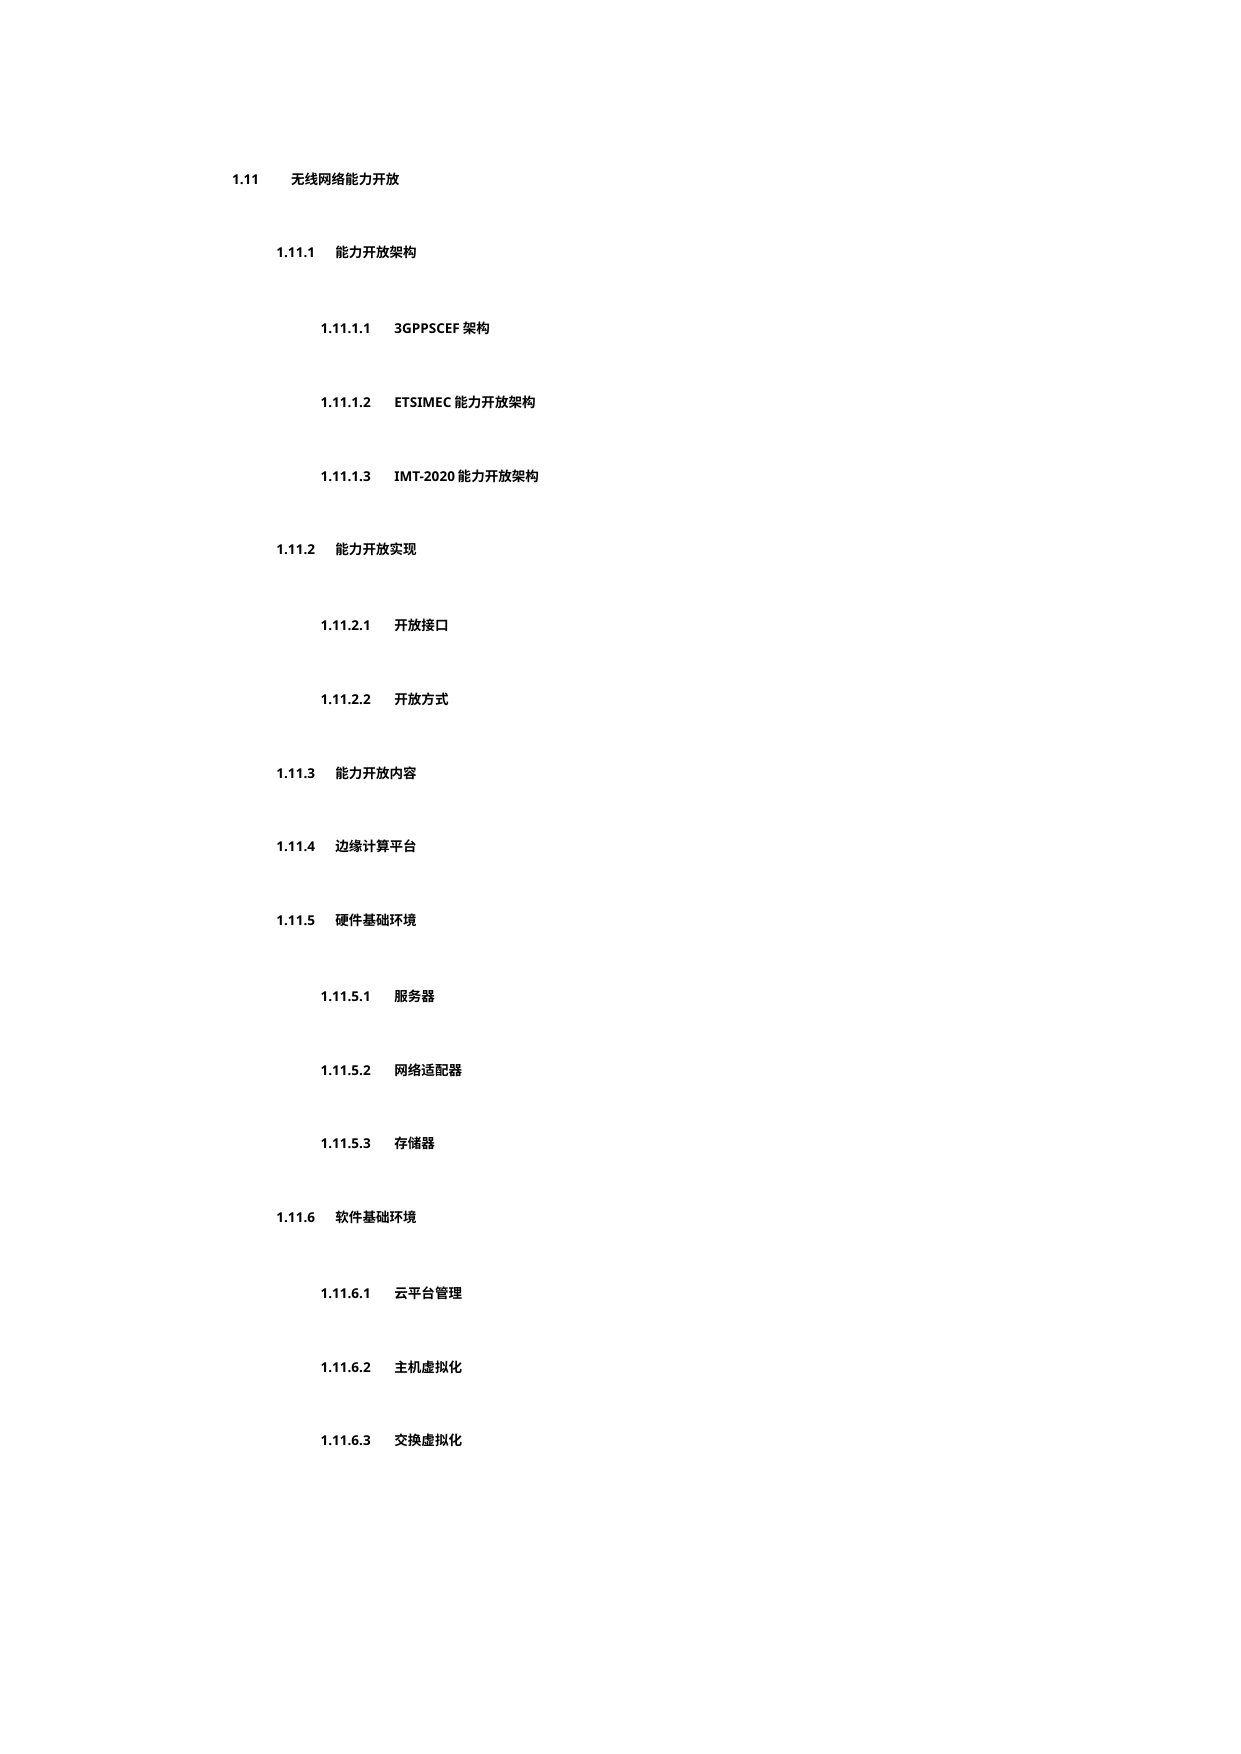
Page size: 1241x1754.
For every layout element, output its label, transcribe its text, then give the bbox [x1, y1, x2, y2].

subtitle 无线网络能力开放 [232, 162, 1053, 194]
subtitle 主机虚拟化 [320, 1350, 1053, 1383]
subtitle 开放接口 [320, 609, 1053, 641]
subtitle 交换虚拟化 [320, 1424, 1053, 1456]
subtitle 云平台管理 [320, 1276, 1053, 1309]
subtitle 网络适配器 [320, 1053, 1053, 1086]
subtitle 3GPPSCEF架构 [320, 312, 1053, 344]
subtitle 能力开放内容 [276, 756, 1053, 788]
subtitle IMT-2020能力开放架构 [320, 459, 1053, 492]
subtitle 能力开放实现 [276, 533, 1053, 565]
subtitle ETSIMEC能力开放架构 [320, 385, 1053, 418]
subtitle 能力开放架构 [276, 236, 1053, 268]
subtitle 服务器 [320, 979, 1053, 1012]
subtitle 硬件基础环境 [276, 904, 1053, 936]
subtitle 开放方式 [320, 682, 1053, 715]
subtitle 存储器 [320, 1127, 1053, 1159]
subtitle 边缘计算平台 [276, 830, 1053, 862]
subtitle 软件基础环境 [276, 1201, 1053, 1233]
